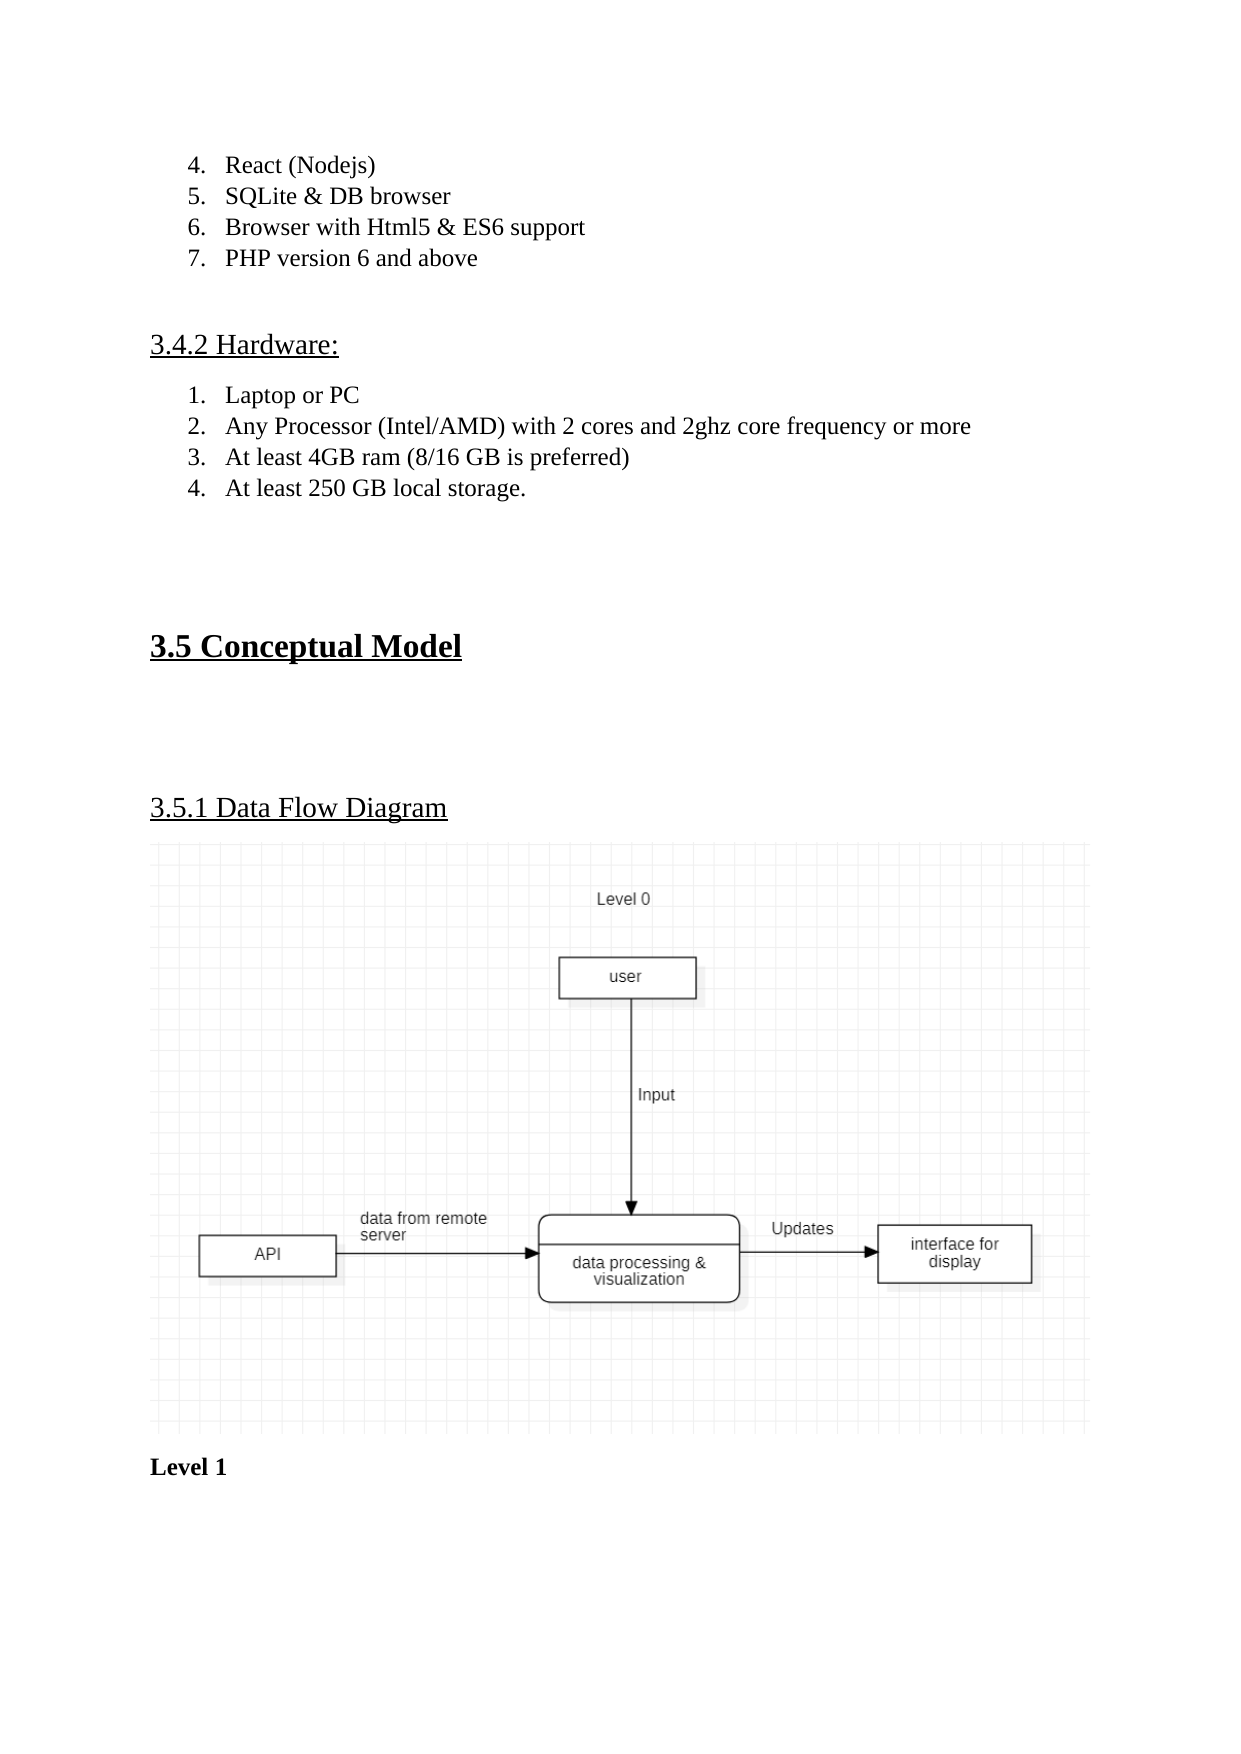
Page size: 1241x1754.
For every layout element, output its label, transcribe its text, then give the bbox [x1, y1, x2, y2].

picture [150, 842, 1091, 1434]
list PHP version 6 and above [187, 243, 1090, 272]
text Level 1 [150, 1452, 1090, 1481]
list React (Nodejs) [187, 150, 1090, 179]
text 3.5.1 Data Flow Diagram [150, 790, 1090, 823]
list Any Processor (Intel/AMD) with 2 cores and 2ghz core frequency or more [187, 411, 1090, 439]
text 3.4.2 Hardware: [150, 327, 1090, 361]
list SQLite & DB browser [187, 181, 1090, 210]
text 3.5 Conceptual Model [150, 626, 1090, 664]
list At least 250 GB local storage. [187, 473, 1090, 502]
list At least 4GB ram (8/16 GB is preferred) [187, 442, 1090, 471]
list Laptop or PC [187, 380, 1090, 408]
list Browser with Html5 & ES6 support [187, 212, 1090, 241]
